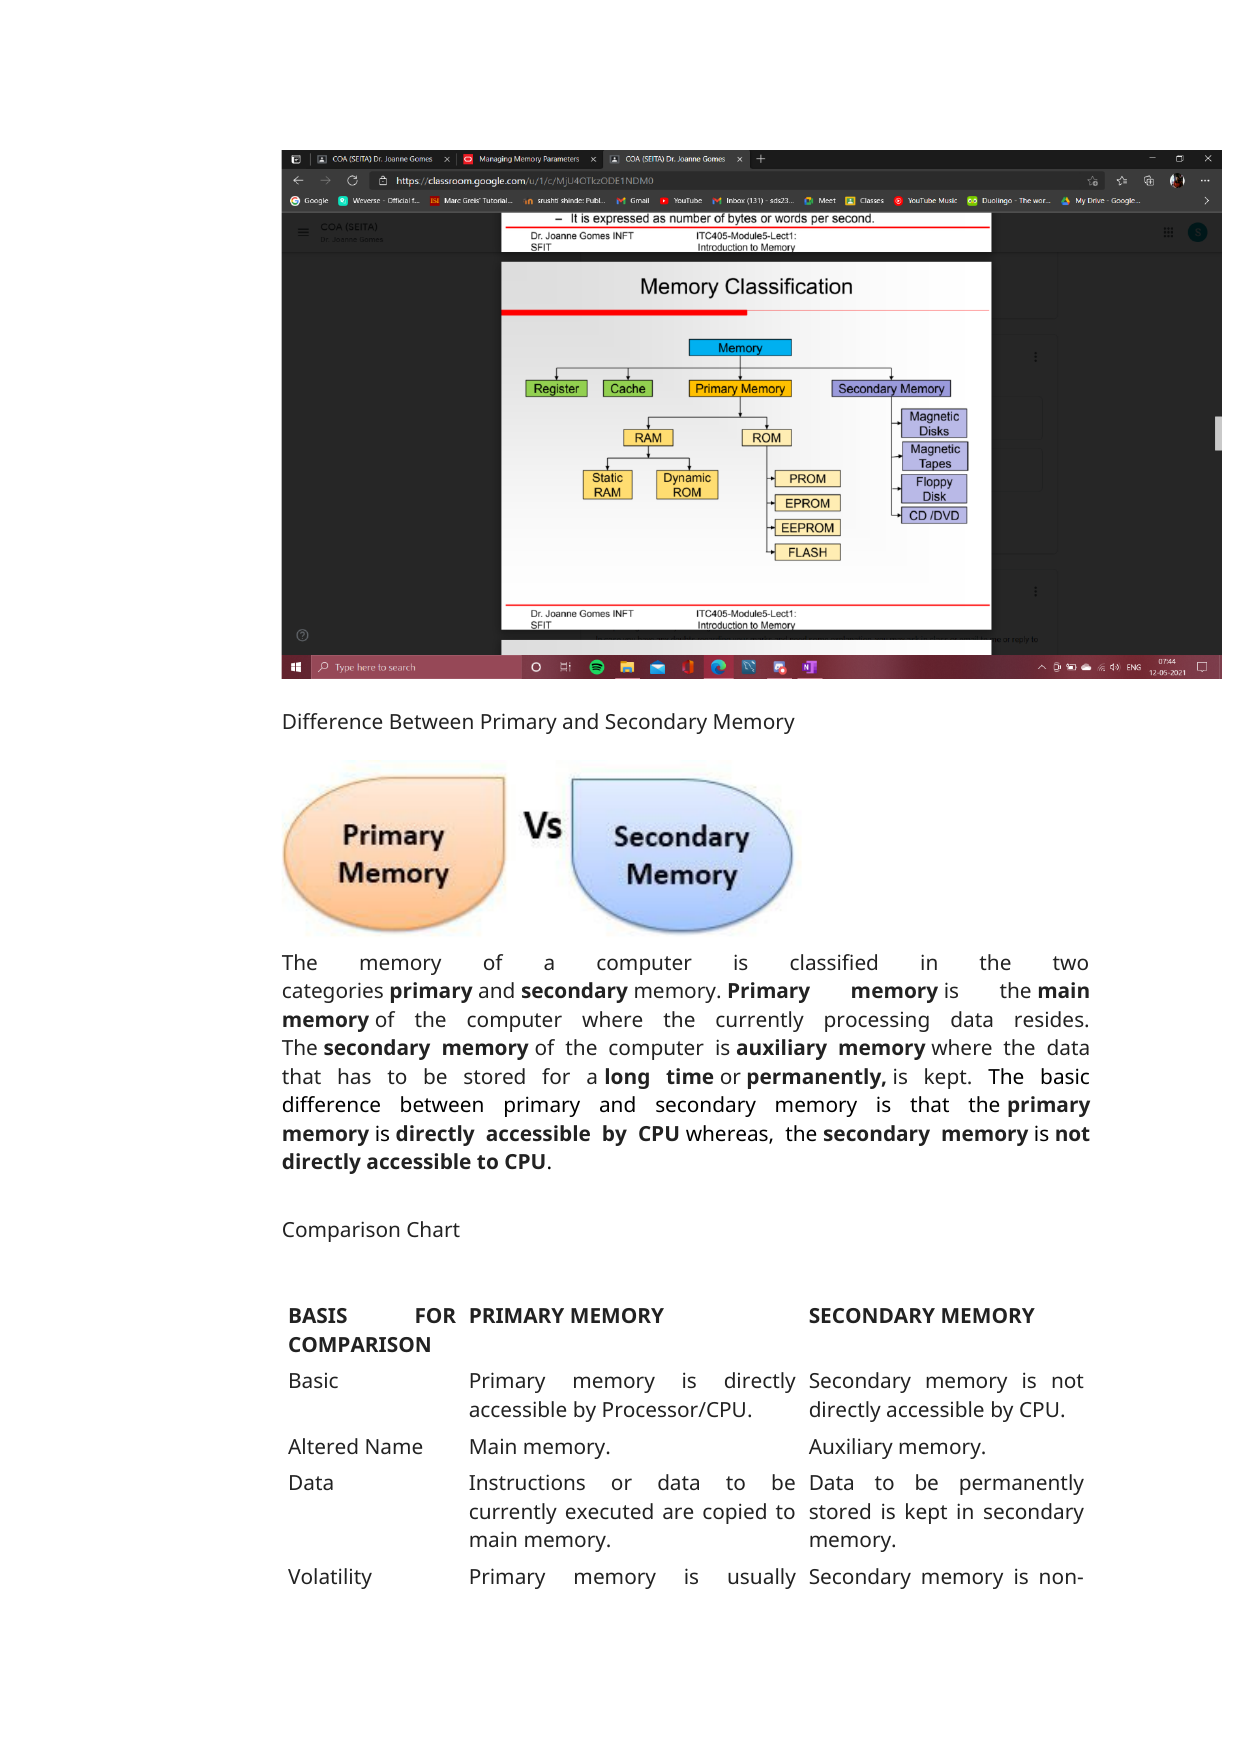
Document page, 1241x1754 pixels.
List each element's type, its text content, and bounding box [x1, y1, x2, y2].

table_cell Primary memory is directly accessible by Processor/CPU. [462, 1363, 802, 1428]
table_cell Altered Name [282, 1428, 462, 1464]
table_cell Secondary memory is not directly accessible by CPU. [802, 1363, 1090, 1428]
table_cell Volatility [282, 1558, 462, 1595]
table_header SECONDARY MEMORY [802, 1297, 1090, 1362]
table_cell Basic [282, 1363, 462, 1428]
table_cell Auxiliary memory. [802, 1428, 1090, 1464]
table_cell Data to be permanently stored is kept in secondary memory. [802, 1464, 1090, 1558]
picture [281, 150, 1222, 679]
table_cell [802, 1558, 1090, 1595]
text Comparison Chart [282, 1215, 1090, 1244]
table_cell Instructions or data to be currently executed are copied to main memory. [462, 1464, 802, 1558]
table_header PRIMARY MEMORY [462, 1297, 802, 1362]
text The memory of a computer is classified in the two categories primary and secondary memory. Primary memory is the main memory of the computer where the currently processing data resides. The secondary memory of the computer is auxiliary memory where the data that has to be stored for a long time or permanently, is kept. The basic difference between primary and secondary memory is that the primary memory is directly accessible by CPU whereas, the secondary memory is not directly accessible to CPU. [282, 948, 1090, 1176]
table_header BASIS FOR COMPARISON [282, 1297, 462, 1362]
table_cell Main memory. [462, 1428, 802, 1464]
text Difference Between Primary and Secondary Memory [282, 707, 1090, 736]
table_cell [462, 1558, 802, 1595]
table_cell Data [282, 1464, 462, 1558]
picture [281, 760, 802, 949]
